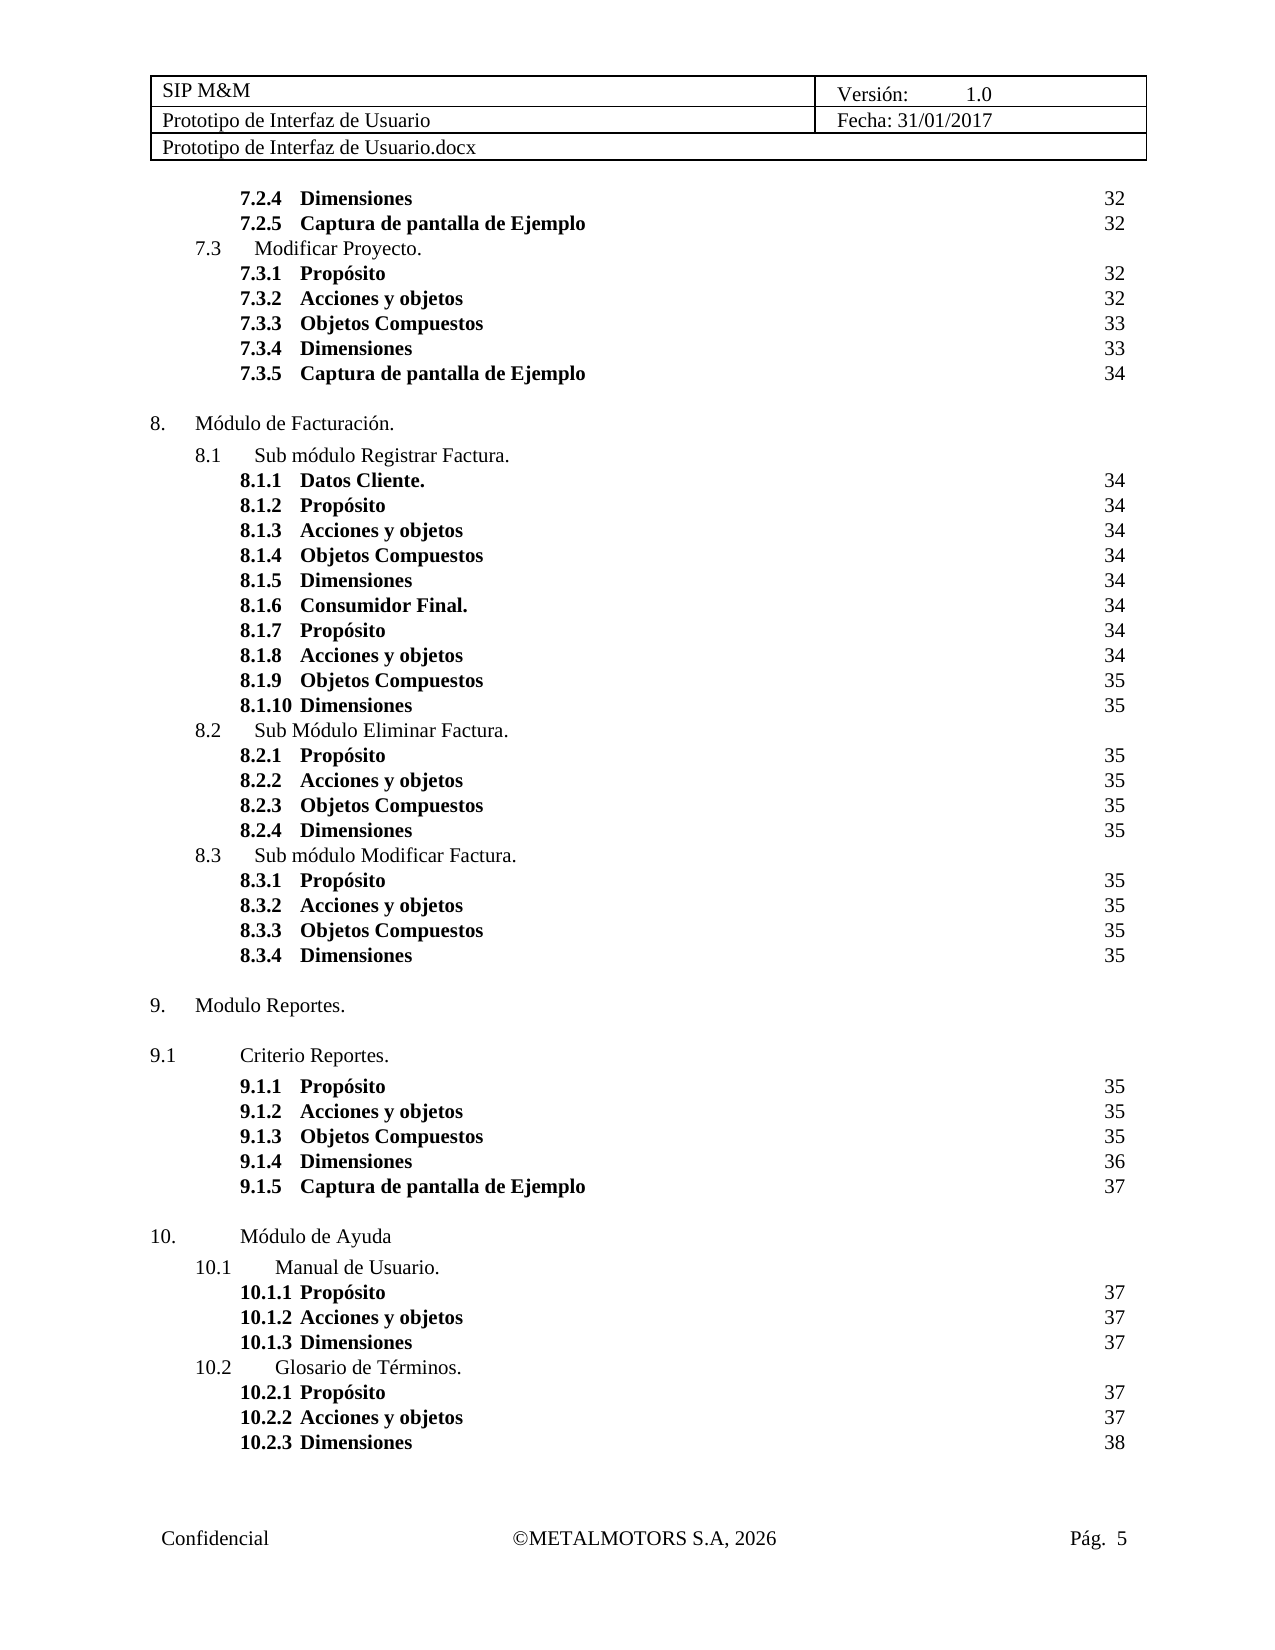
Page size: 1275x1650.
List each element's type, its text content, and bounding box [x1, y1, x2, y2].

text 7.3.5 Captura de pantalla de Ejemplo 34 [240, 360, 1125, 385]
text 8.1.3 Acciones y objetos 34 [240, 517, 1125, 542]
text 7.3 Modificar Proyecto. 32 [195, 235, 1050, 260]
text 8.2.2 Acciones y objetos 35 [240, 767, 1125, 792]
text 7.3.2 Acciones y objetos 32 [240, 285, 1125, 310]
text 8.3.4 Dimensiones 35 [240, 942, 1125, 967]
text 10.1.2 Acciones y objetos 37 [240, 1304, 1125, 1329]
text 9.1.4 Dimensiones 36 [240, 1148, 1125, 1173]
text 9.1 Criterio Reportes. 35 [150, 1042, 1050, 1067]
text 8.3.3 Objetos Compuestos 35 [240, 917, 1125, 942]
text 10.1 Manual de Usuario. 37 [195, 1254, 1050, 1279]
text 10.2.1 Propósito 37 [240, 1379, 1125, 1404]
text 10.2.3 Dimensiones 38 [240, 1429, 1125, 1454]
text 7.2.4 Dimensiones 32 [240, 185, 1125, 210]
text 8.1.7 Propósito 34 [240, 617, 1125, 642]
text 9.1.3 Objetos Compuestos 35 [240, 1123, 1125, 1148]
text 8.1.10 Dimensiones 35 [240, 692, 1125, 717]
text 10.2 Glosario de Términos. 37 [195, 1354, 1050, 1379]
text 9.1.1 Propósito 35 [240, 1073, 1125, 1098]
text 10.1.3 Dimensiones 37 [240, 1329, 1125, 1354]
text 7.3.4 Dimensiones 33 [240, 335, 1125, 360]
text 8.1.9 Objetos Compuestos 35 [240, 667, 1125, 692]
text 10.2.2 Acciones y objetos 37 [240, 1404, 1125, 1429]
text 8.1.1 Datos Cliente. 34 [240, 467, 1125, 492]
text 7.2.5 Captura de pantalla de Ejemplo 32 [240, 210, 1125, 235]
text 8.1 Sub módulo Registrar Factura. 34 [195, 442, 1050, 467]
text 8.2.1 Propósito 35 [240, 742, 1125, 767]
text 8.1.6 Consumidor Final. 34 [240, 592, 1125, 617]
text 8.2.4 Dimensiones 35 [240, 817, 1125, 842]
text 8.2 Sub Módulo Eliminar Factura. 35 [195, 717, 1050, 742]
text 8.1.2 Propósito 34 [240, 492, 1125, 517]
text 9. Modulo Reportes. 35 [150, 992, 1050, 1017]
text 8.2.3 Objetos Compuestos 35 [240, 792, 1125, 817]
text 8.3 Sub módulo Modificar Factura. 35 [195, 842, 1050, 867]
text 8.1.5 Dimensiones 34 [240, 567, 1125, 592]
text 9.1.5 Captura de pantalla de Ejemplo 37 [240, 1173, 1125, 1198]
text 7.3.3 Objetos Compuestos 33 [240, 310, 1125, 335]
text 9.1.2 Acciones y objetos 35 [240, 1098, 1125, 1123]
text 8. Módulo de Facturación. 34 [150, 410, 1050, 435]
text 8.3.2 Acciones y objetos 35 [240, 892, 1125, 917]
text 10. Módulo de Ayuda 37 [150, 1223, 1050, 1248]
text 10.1.1 Propósito 37 [240, 1279, 1125, 1304]
text 7.3.1 Propósito 32 [240, 260, 1125, 285]
text 8.1.8 Acciones y objetos 34 [240, 642, 1125, 667]
text 8.1.4 Objetos Compuestos 34 [240, 542, 1125, 567]
text 8.3.1 Propósito 35 [240, 867, 1125, 892]
